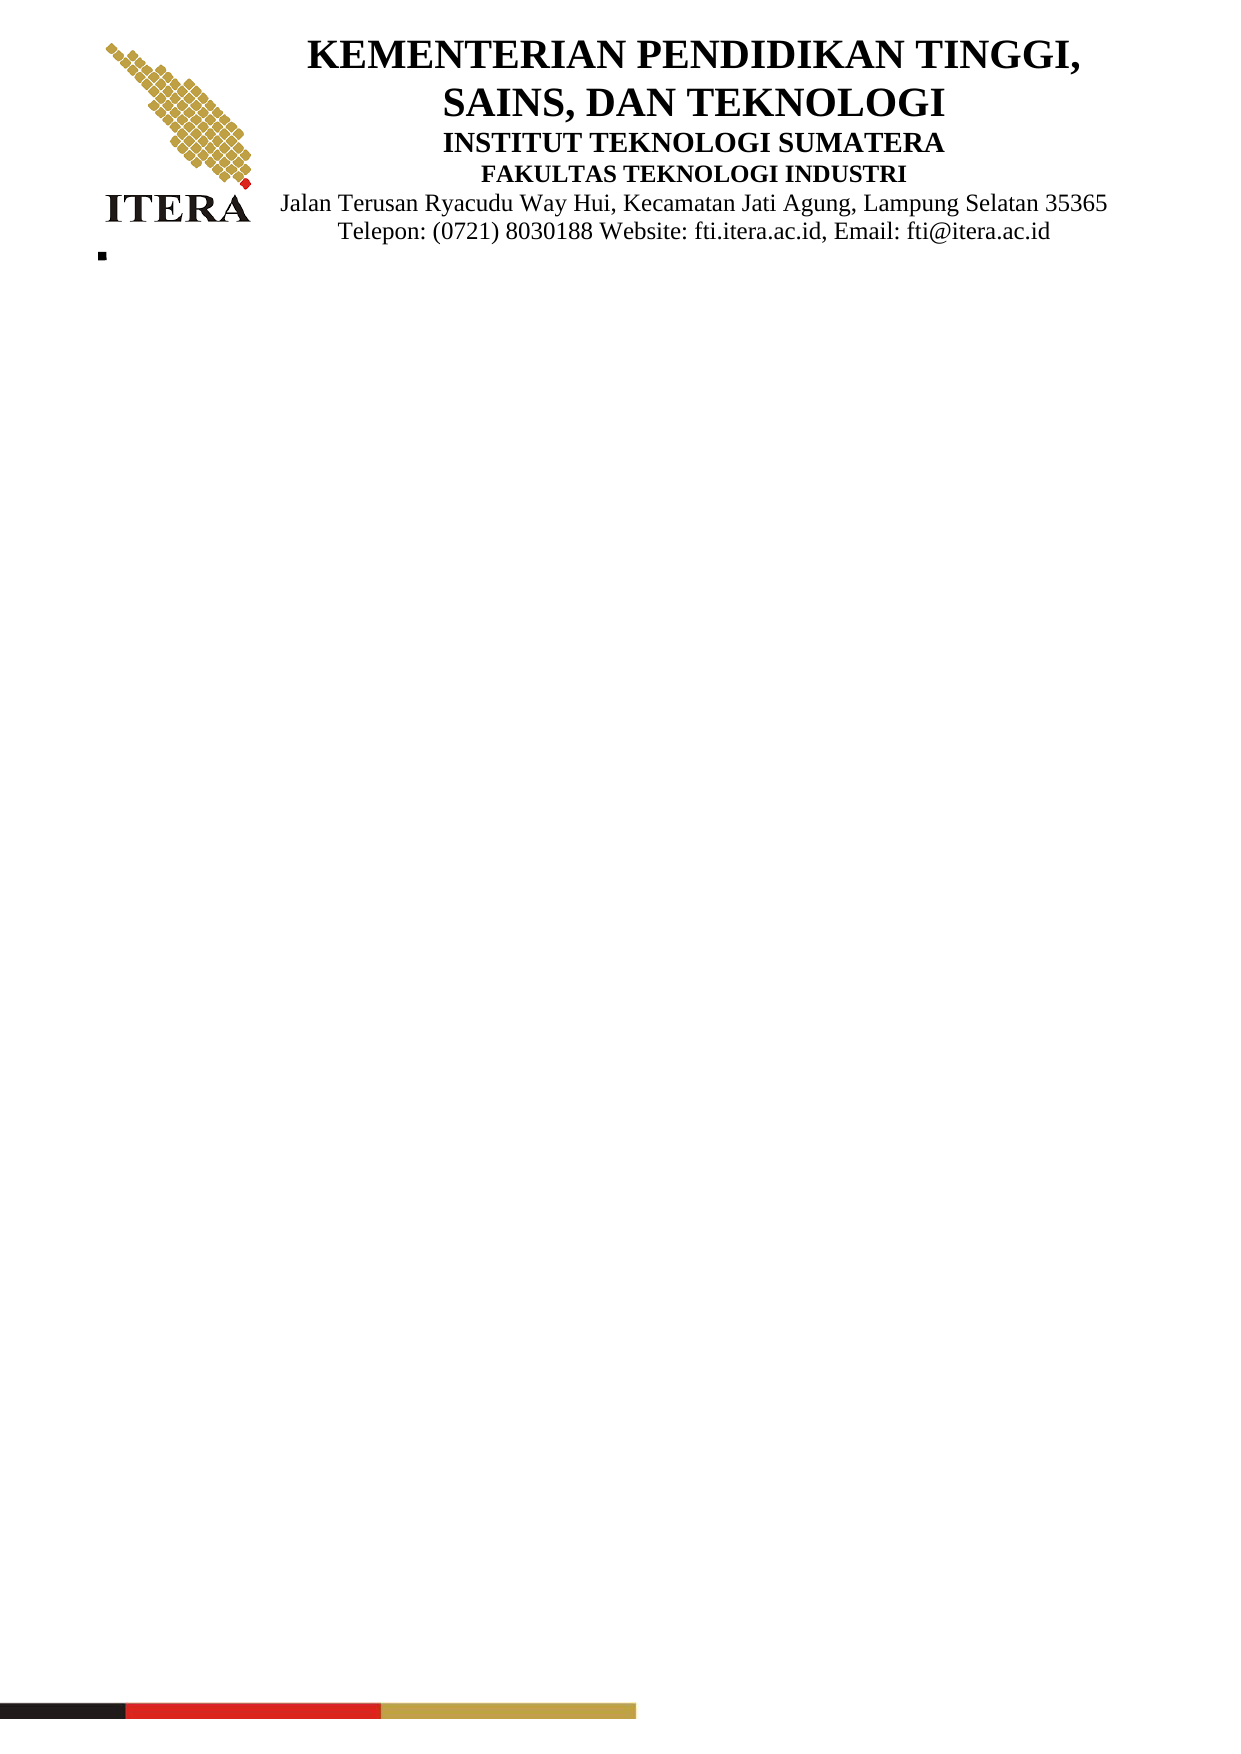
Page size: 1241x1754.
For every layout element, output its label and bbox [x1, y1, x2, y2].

picture [81, 35, 274, 229]
picture [0, 1702, 640, 1719]
